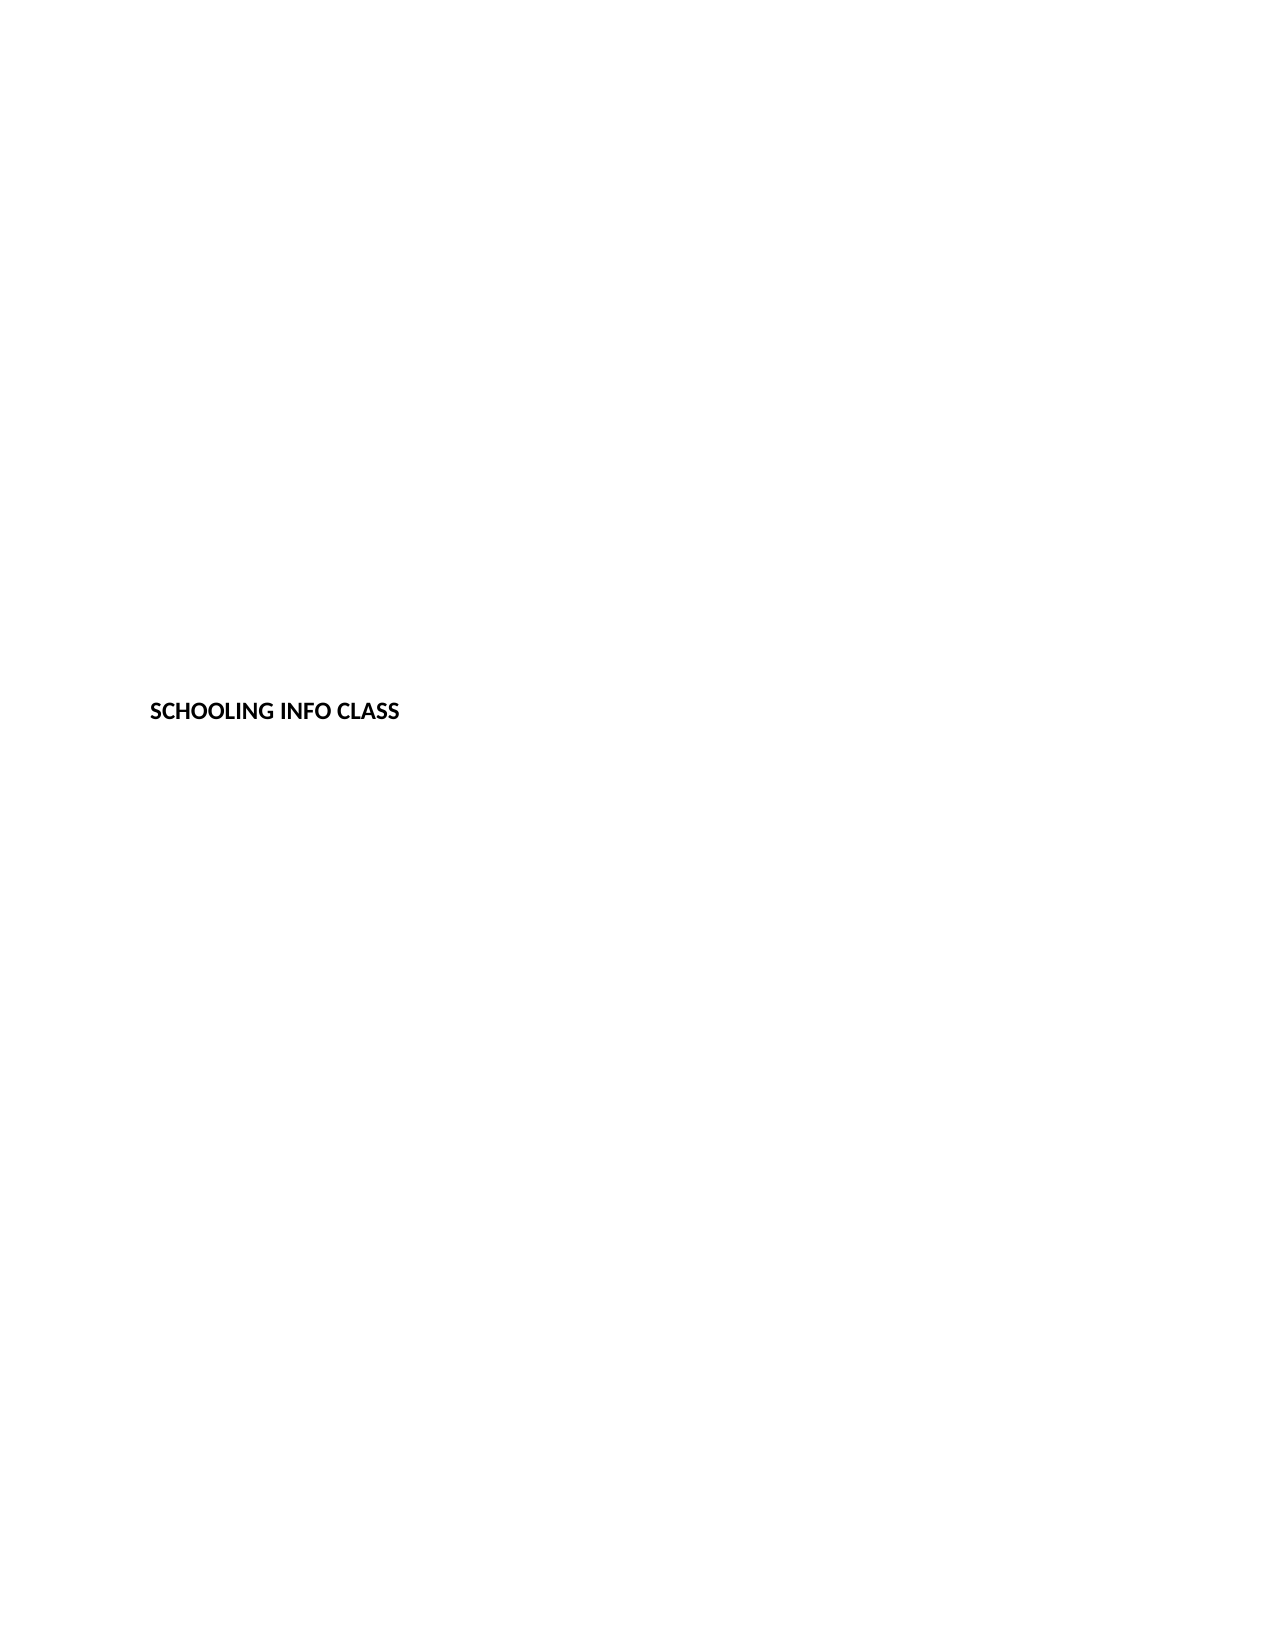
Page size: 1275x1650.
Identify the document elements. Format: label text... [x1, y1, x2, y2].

text SCHOOLING INFO CLASS [150, 695, 1125, 726]
